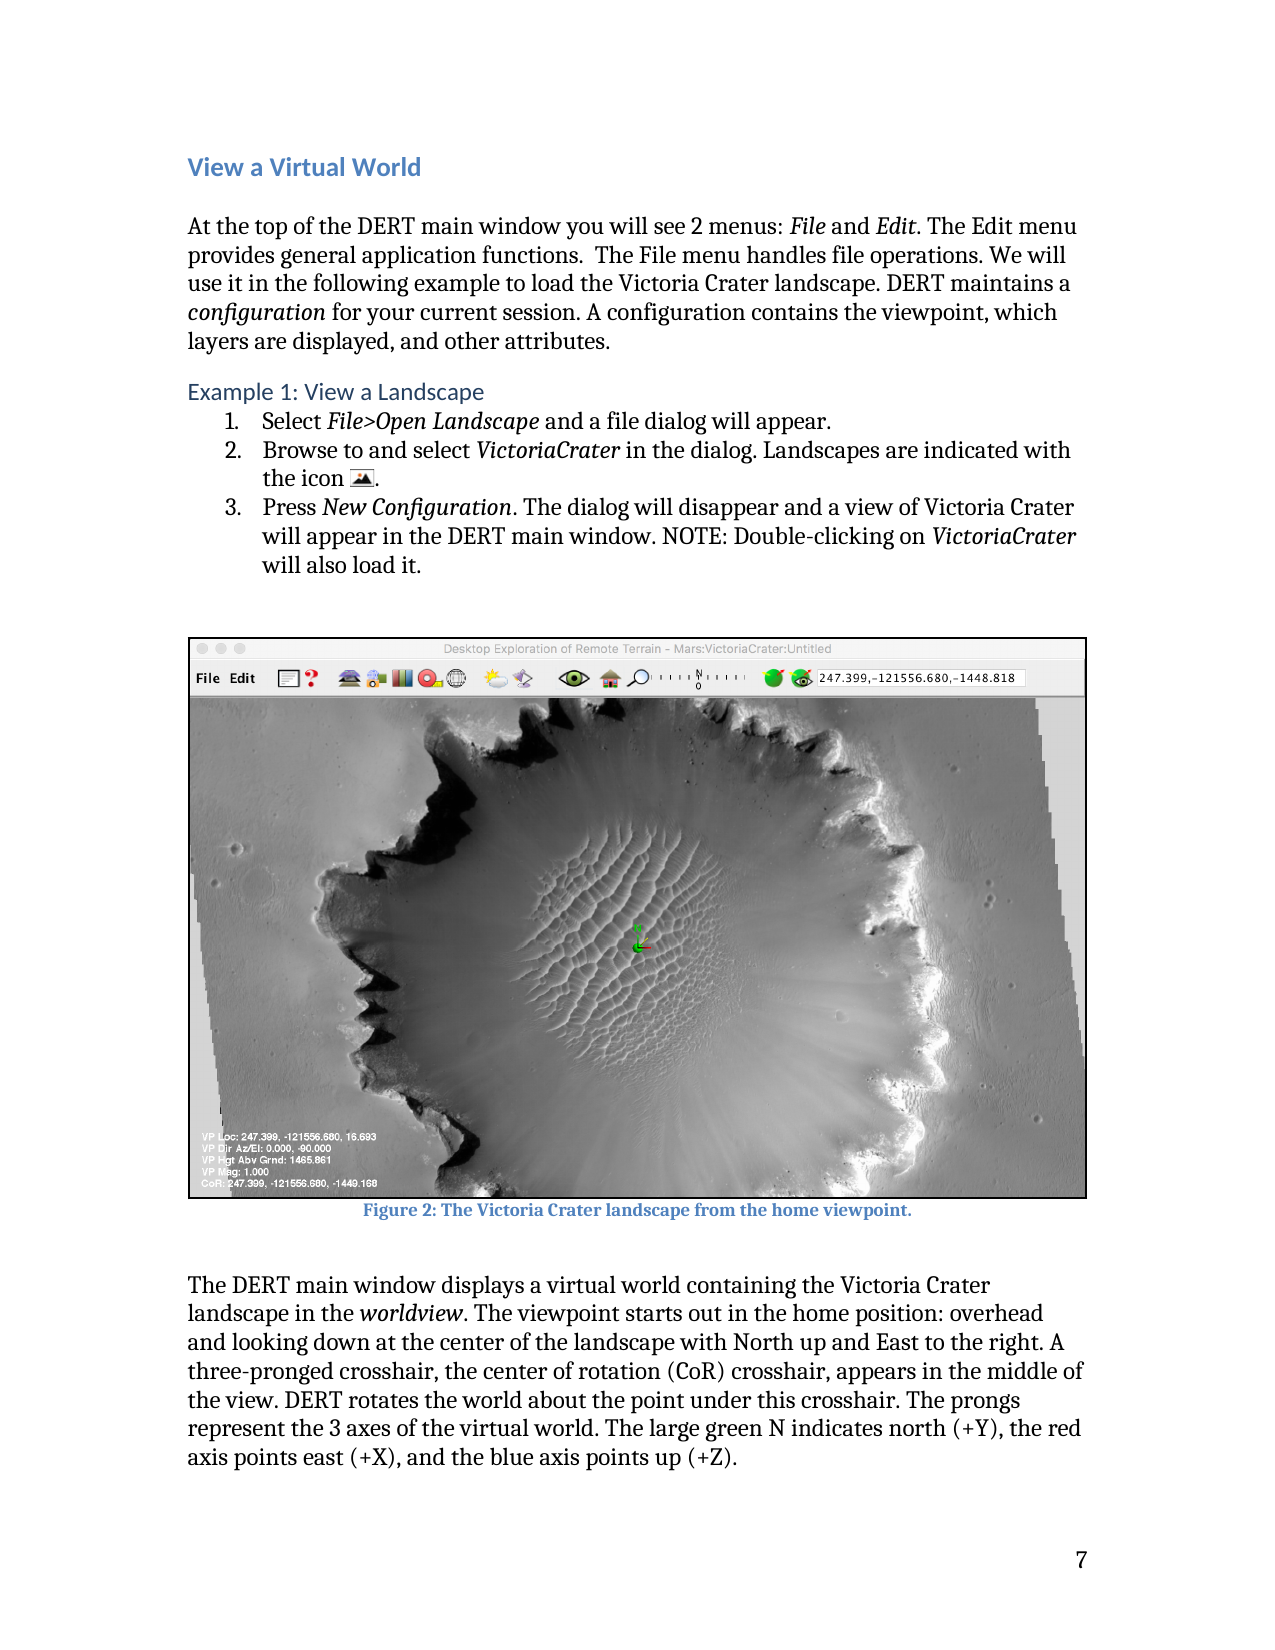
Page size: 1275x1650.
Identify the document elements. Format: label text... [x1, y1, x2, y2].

list Select File>Open Landscape and a file dialog will appear. [225, 407, 1087, 436]
subtitle View a Virtual World [187, 150, 1087, 183]
list Browse to and select VictoriaCrater in the dialog. Landscapes are indicated with the icon . [225, 436, 1087, 493]
picture [190, 639, 1085, 1197]
list Press New Configuration. The dialog will disappear and a view of Victoria Crater will appear in the DERT main window. NOTE: Double-clicking on VictoriaCrater will also load it. [225, 493, 1087, 579]
subtitle Example 1: View a Landscape [187, 376, 1087, 407]
picture [350, 469, 375, 487]
text Figure 2: The Victoria Crater landscape from the home viewpoint. [187, 1199, 1087, 1221]
text At the top of the DERT main window you will see 2 menus: File and Edit. The Edit menu provides general application functions. The File menu handles file operations. We will use it in the following example to load the Victoria Crater landscape. DERT maintains a configuration for your current session. A configuration contains the viewpoint, which layers are displayed, and other attributes. [187, 212, 1087, 356]
text The DERT main window displays a virtual world containing the Victoria Crater landscape in the worldview. The viewpoint starts out in the home position: overhead and looking down at the center of the landscape with North up and East to the right. A three-pronged crosshair, the center of rotation (CoR) crosshair, appears in the middle of the view. DERT rotates the world about the point under this crosshair. The prongs represent the 3 axes of the virtual world. The large green N indicates north (+Y), the red axis points east (+X), and the blue axis points up (+Z). [187, 1271, 1087, 1472]
